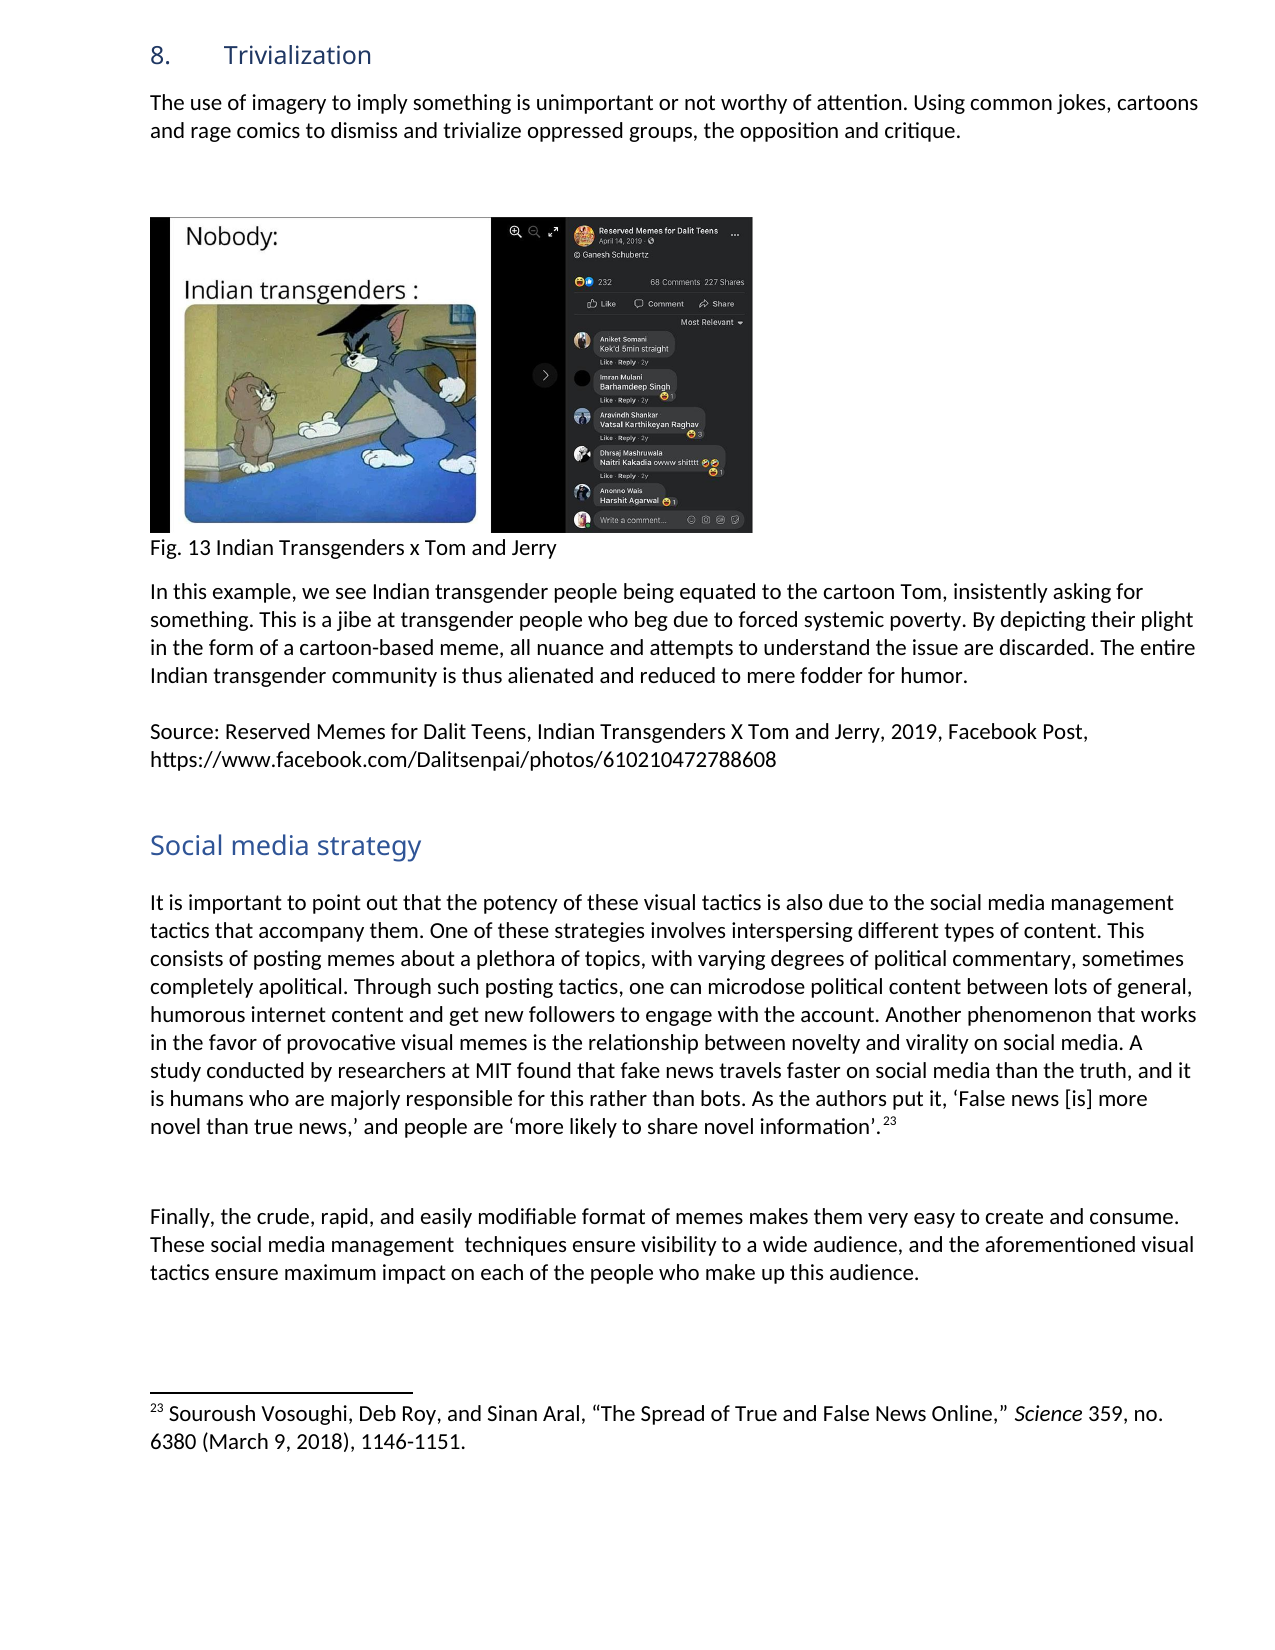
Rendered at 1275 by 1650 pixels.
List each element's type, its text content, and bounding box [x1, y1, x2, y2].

text In this example, we see Indian transgender people being equated to the cartoon Tom, insistently asking for something. This is a jibe at transgender people who beg due to forced systemic poverty. By depicting their plight in the form of a cartoon-based meme, all nuance and attempts to understand the issue are discarded. The entire Indian transgender community is thus alienated and reduced to mere fodder for humor. Source: Reserved Memes for Dalit Teens, Indian Transgenders X Tom and Jerry, 2019, Facebook Post, https://www.facebook.com/Dalitsenpai/photos/610210472788608 [150, 577, 1200, 801]
subtitle Social media strategy [150, 826, 1200, 863]
text It is important to point out that the potency of these visual tactics is also due to the social media management tactics that accompany them. One of these strategies involves interspersing different types of content. This consists of posting memes about a plethora of topics, with varying degrees of political commentary, sometimes completely apolitical. Through such posting tactics, one can microdose political content between lots of general, humorous internet content and get new followers to engage with the account. Another phenomenon that works in the favor of provocative visual memes is the relationship between novelty and virality on social media. A study conducted by researchers at MIT found that fake news travels faster on social media than the truth, and it is humans who are majorly responsible for this rather than bots. As the authors put it, ‘False news [is] more novel than true news,’ and people are ‘more likely to share novel information’. [150, 888, 1200, 1141]
text The use of imagery to imply something is unimportant or not worthy of attention. Using common jokes, cartoons and rage comics to dismiss and trivialize oppressed groups, the opposition and critique. [150, 88, 1200, 172]
subtitle Trivialization [150, 37, 1200, 72]
picture [150, 217, 753, 533]
text Finally, the crude, rapid, and easily modifiable format of memes makes them very easy to create and consume. These social media management techniques ensure visibility to a wide audience, and the aforementioned visual tactics ensure maximum impact on each of the people who make up this audience. [150, 1202, 1200, 1286]
